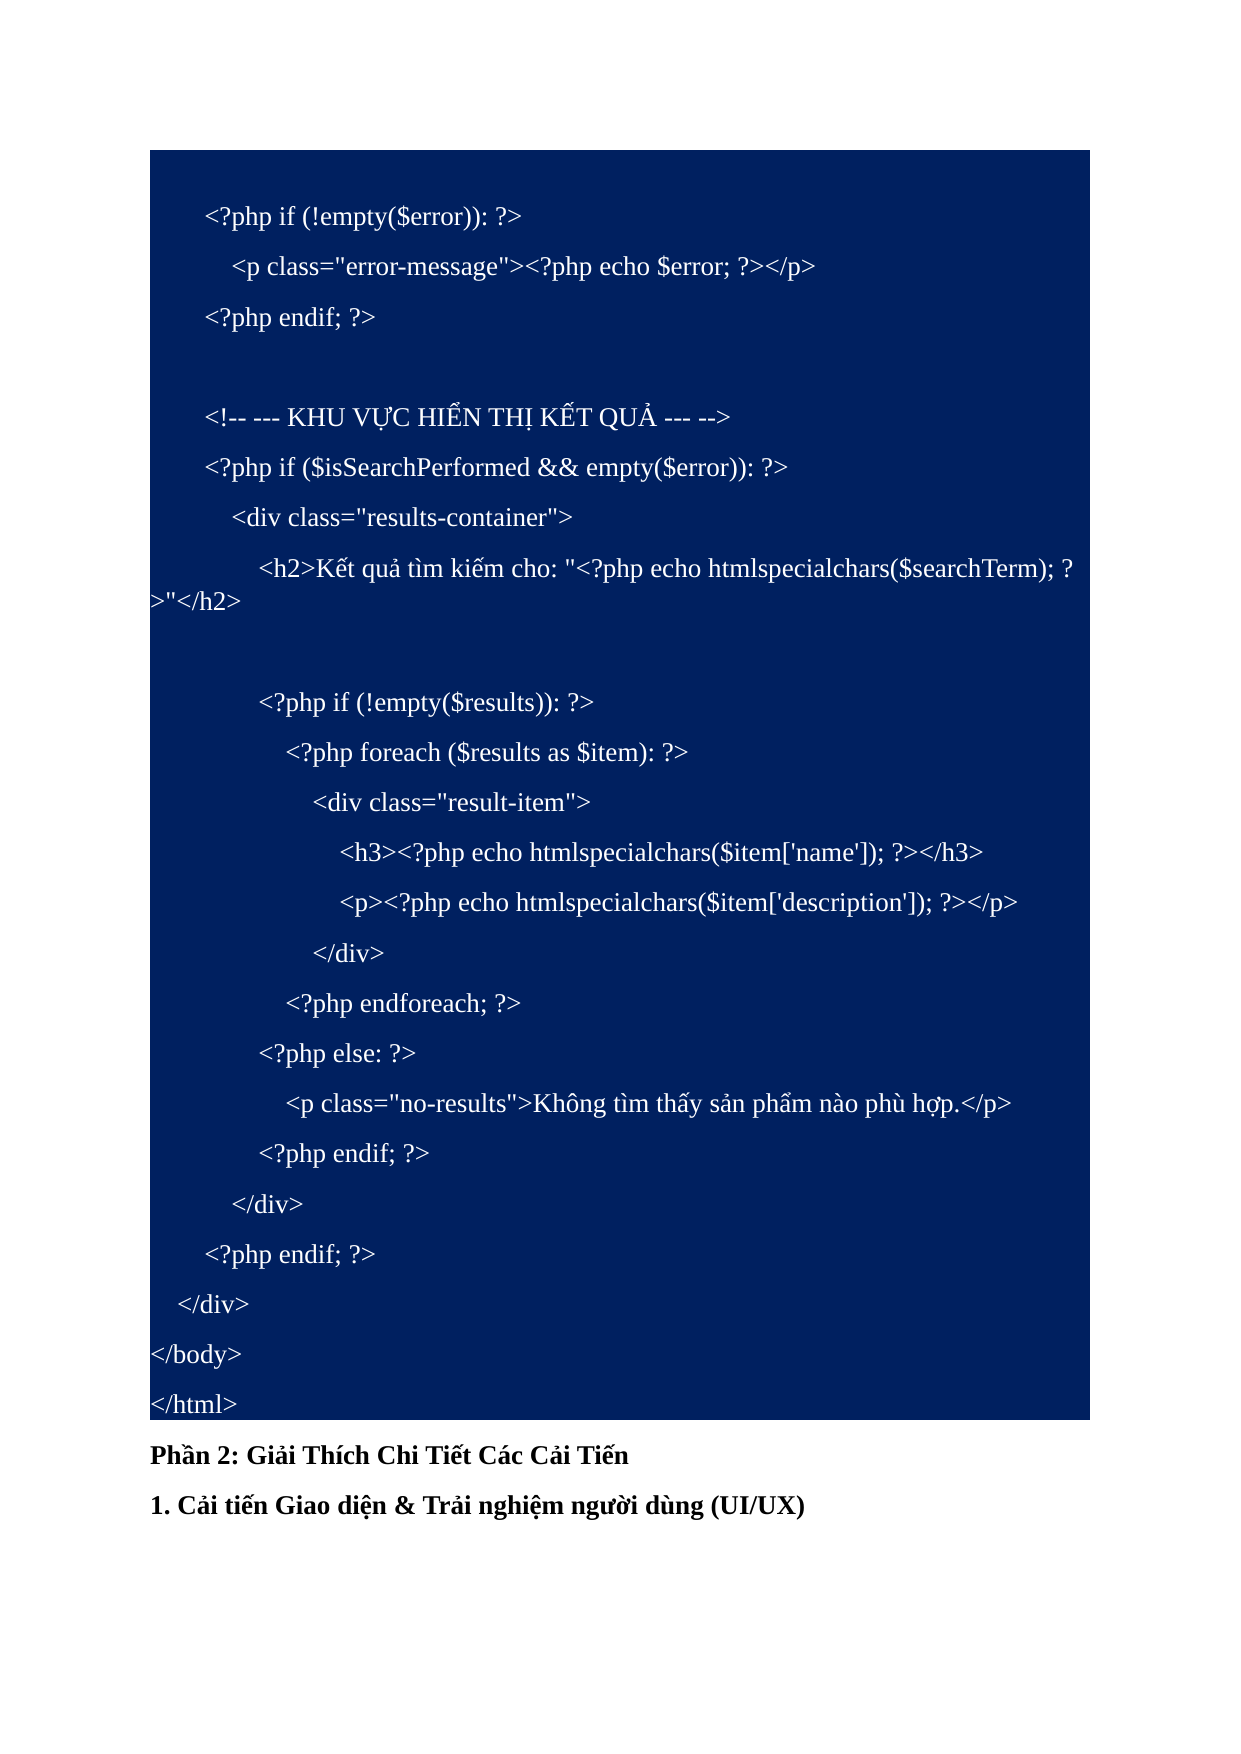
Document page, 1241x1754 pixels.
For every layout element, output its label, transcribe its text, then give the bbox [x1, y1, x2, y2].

text <p><?php echo htmlspecialchars($item['description']); ?></p> [150, 886, 1090, 918]
text </html> [150, 1388, 1090, 1420]
text <p class="error-message"><?php echo $error; ?></p> [150, 250, 1090, 282]
text <p class="no-results">Không tìm thấy sản phẩm nào phù hợp.</p> [150, 1087, 1090, 1118]
text <?php else: ?> [150, 1037, 1090, 1068]
text <h3><?php echo htmlspecialchars($item['name']); ?></h3> [150, 836, 1090, 867]
text <?php if ($isSearchPerformed && empty($error)): ?> [150, 451, 1090, 482]
text <?php if (!empty($results)): ?> [150, 686, 1090, 717]
text 1. Cải tiến Giao diện & Trải nghiệm người dùng (UI/UX) [150, 1489, 1090, 1520]
text </div> [150, 937, 1090, 968]
text <?php endif; ?> [150, 1238, 1090, 1269]
text <?php endif; ?> [150, 301, 1090, 332]
text <?php endif; ?> [150, 1137, 1090, 1169]
text </body> [150, 1338, 1090, 1369]
text <?php foreach ($results as $item): ?> [150, 736, 1090, 767]
text </div> [150, 1188, 1090, 1219]
text <div class="result-item"> [150, 786, 1090, 817]
text <div class="results-container"> [150, 501, 1090, 533]
text <!-- --- KHU VỰC HIỂN THỊ KẾT QUẢ --- --> [150, 401, 1090, 432]
text </div> [150, 1288, 1090, 1319]
text <?php endforeach; ?> [150, 987, 1090, 1018]
text Phần 2: Giải Thích Chi Tiết Các Cải Tiến [150, 1439, 1090, 1470]
text <h2>Kết quả tìm kiếm cho: "<?php echo htmlspecialchars($searchTerm); ?>"</h2> [150, 552, 1090, 616]
text <?php if (!empty($error)): ?> [150, 200, 1090, 231]
